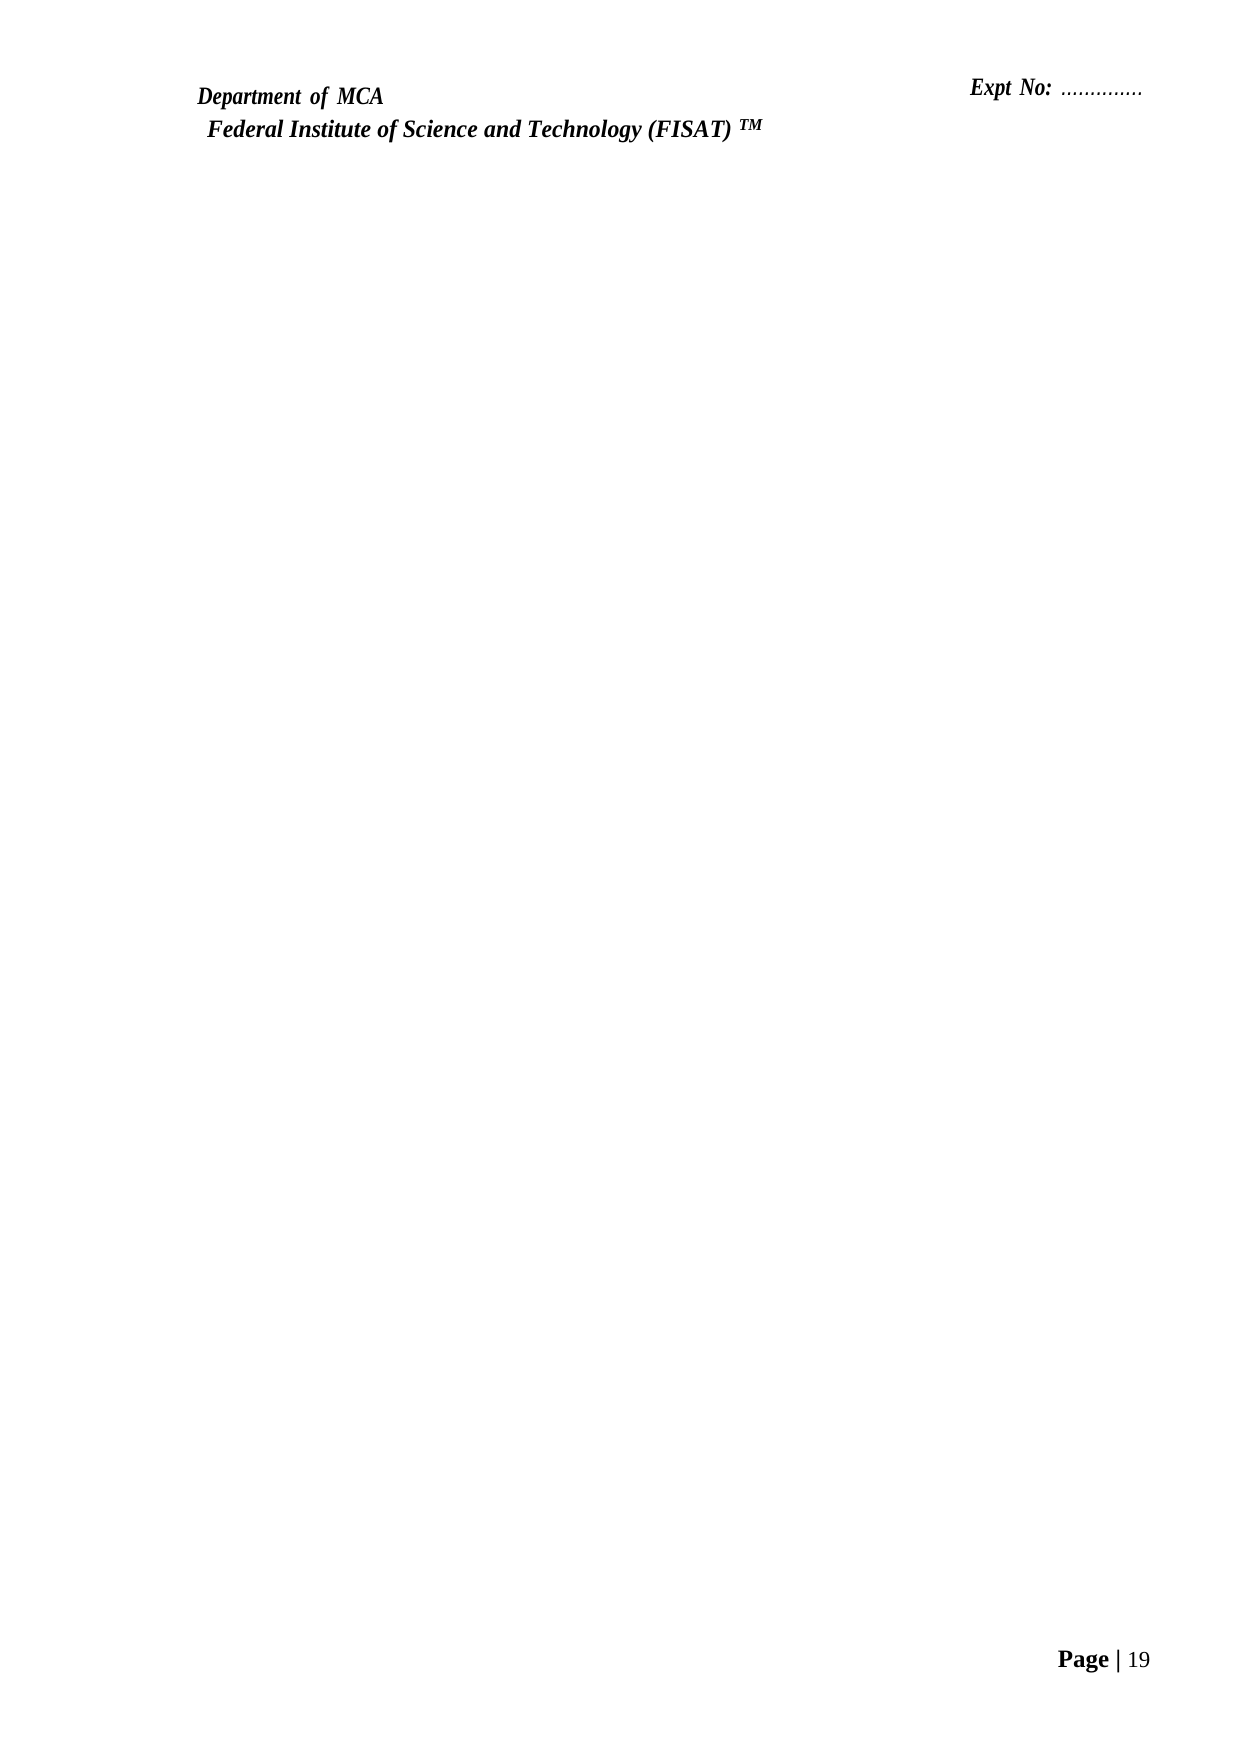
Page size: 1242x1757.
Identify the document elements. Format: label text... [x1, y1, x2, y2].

text Federal Institute of Science and Technology (FISAT) TM [207, 114, 1217, 143]
